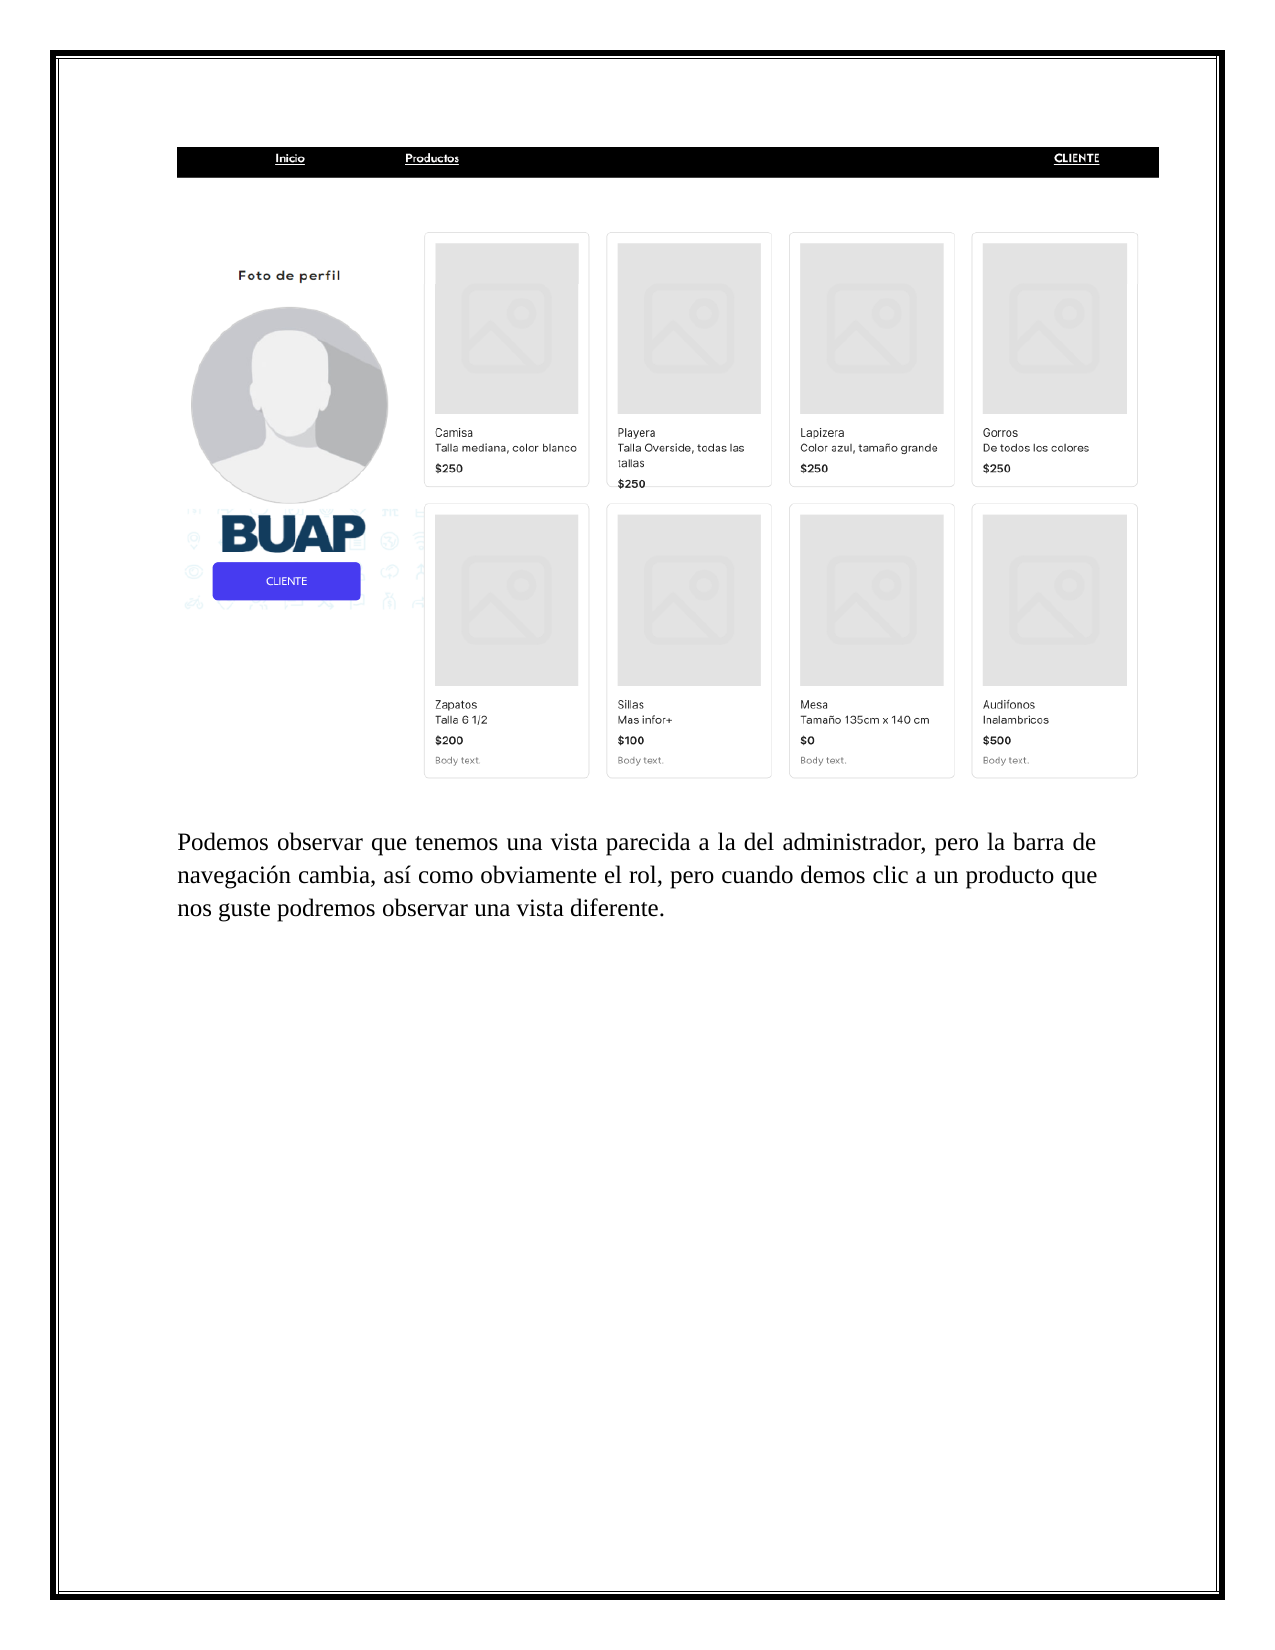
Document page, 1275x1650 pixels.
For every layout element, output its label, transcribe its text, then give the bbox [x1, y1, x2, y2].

text Podemos observar que tenemos una vista parecida a la del administrador, pero la barra de navegación cambia, así como obviamente el rol, pero cuando demos clic a un producto que nos guste podremos observar una vista diferente. [177, 827, 1098, 922]
picture [177, 147, 1159, 806]
